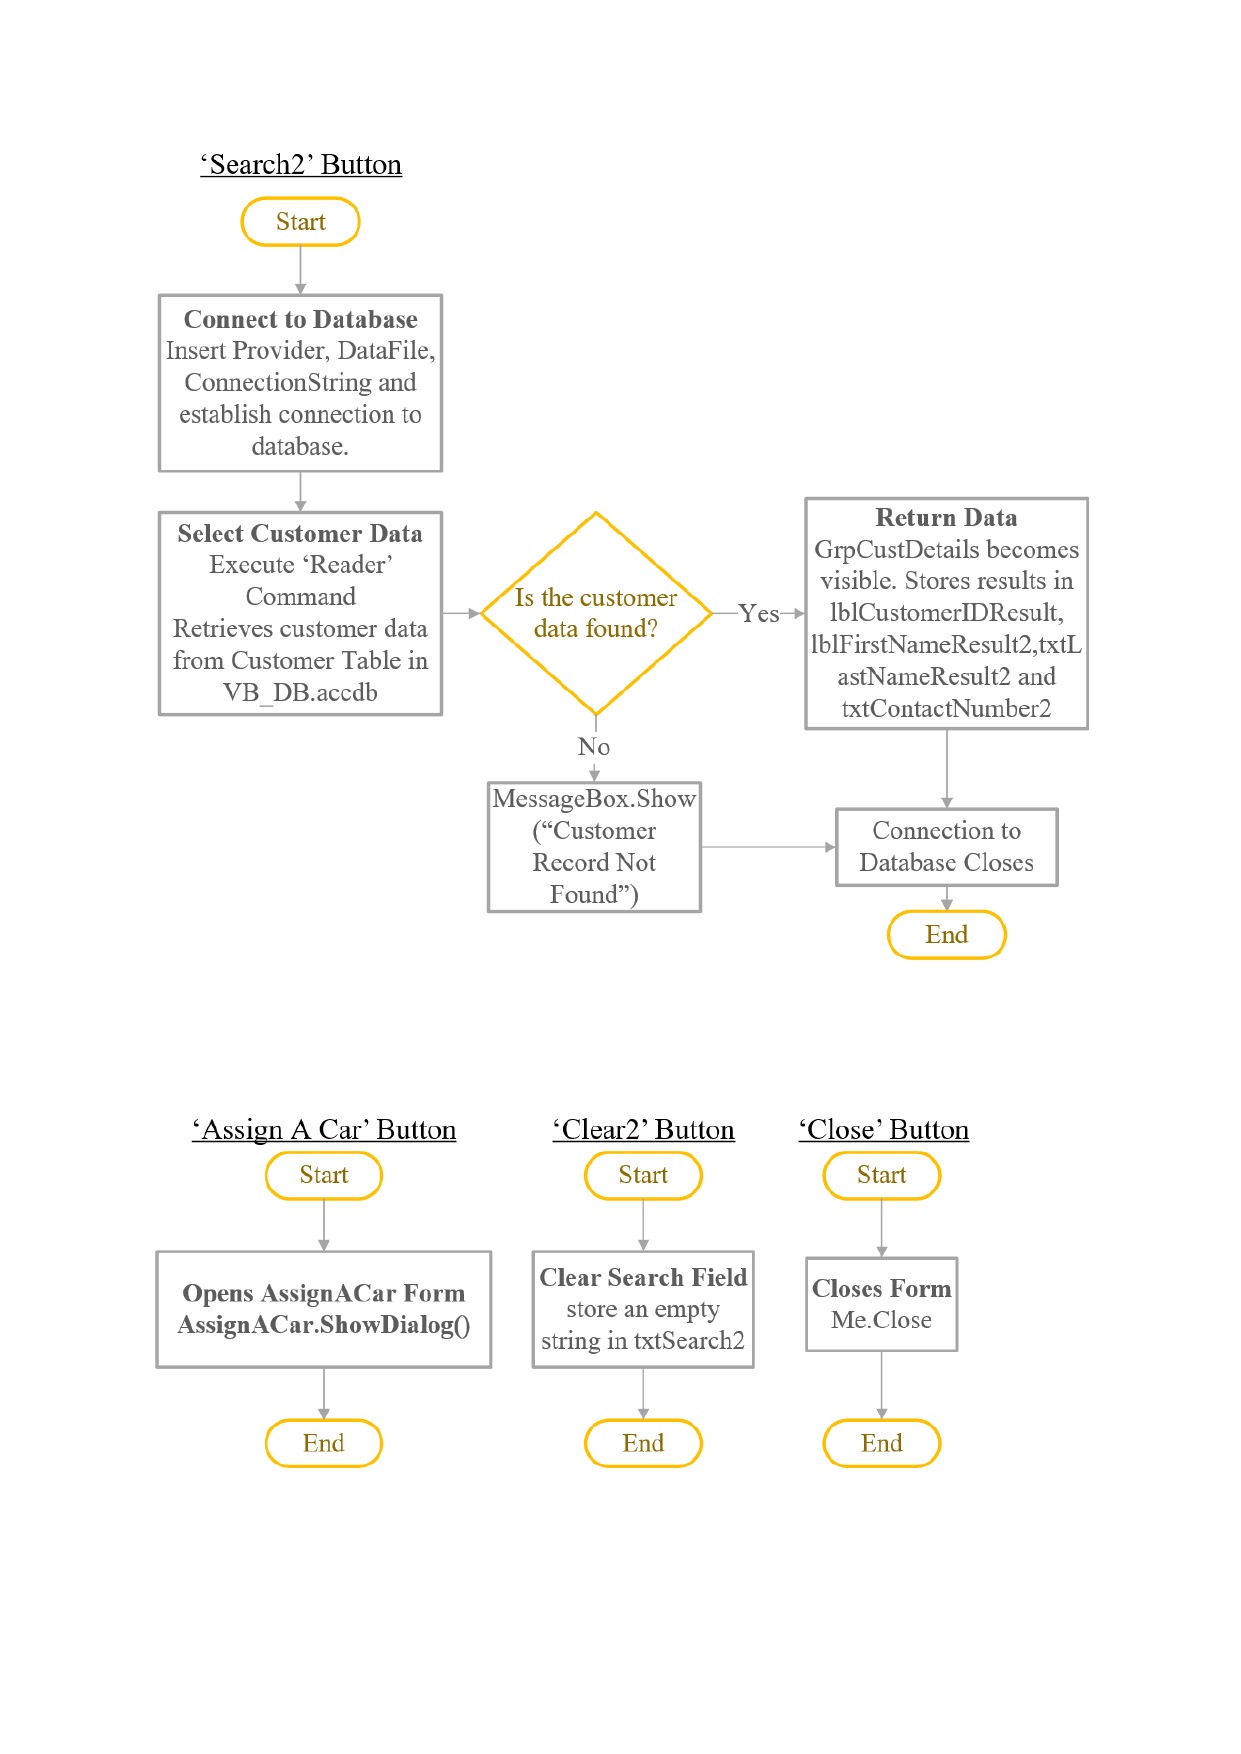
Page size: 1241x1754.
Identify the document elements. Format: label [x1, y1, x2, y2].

picture [150, 150, 1089, 962]
picture [150, 1112, 972, 1486]
